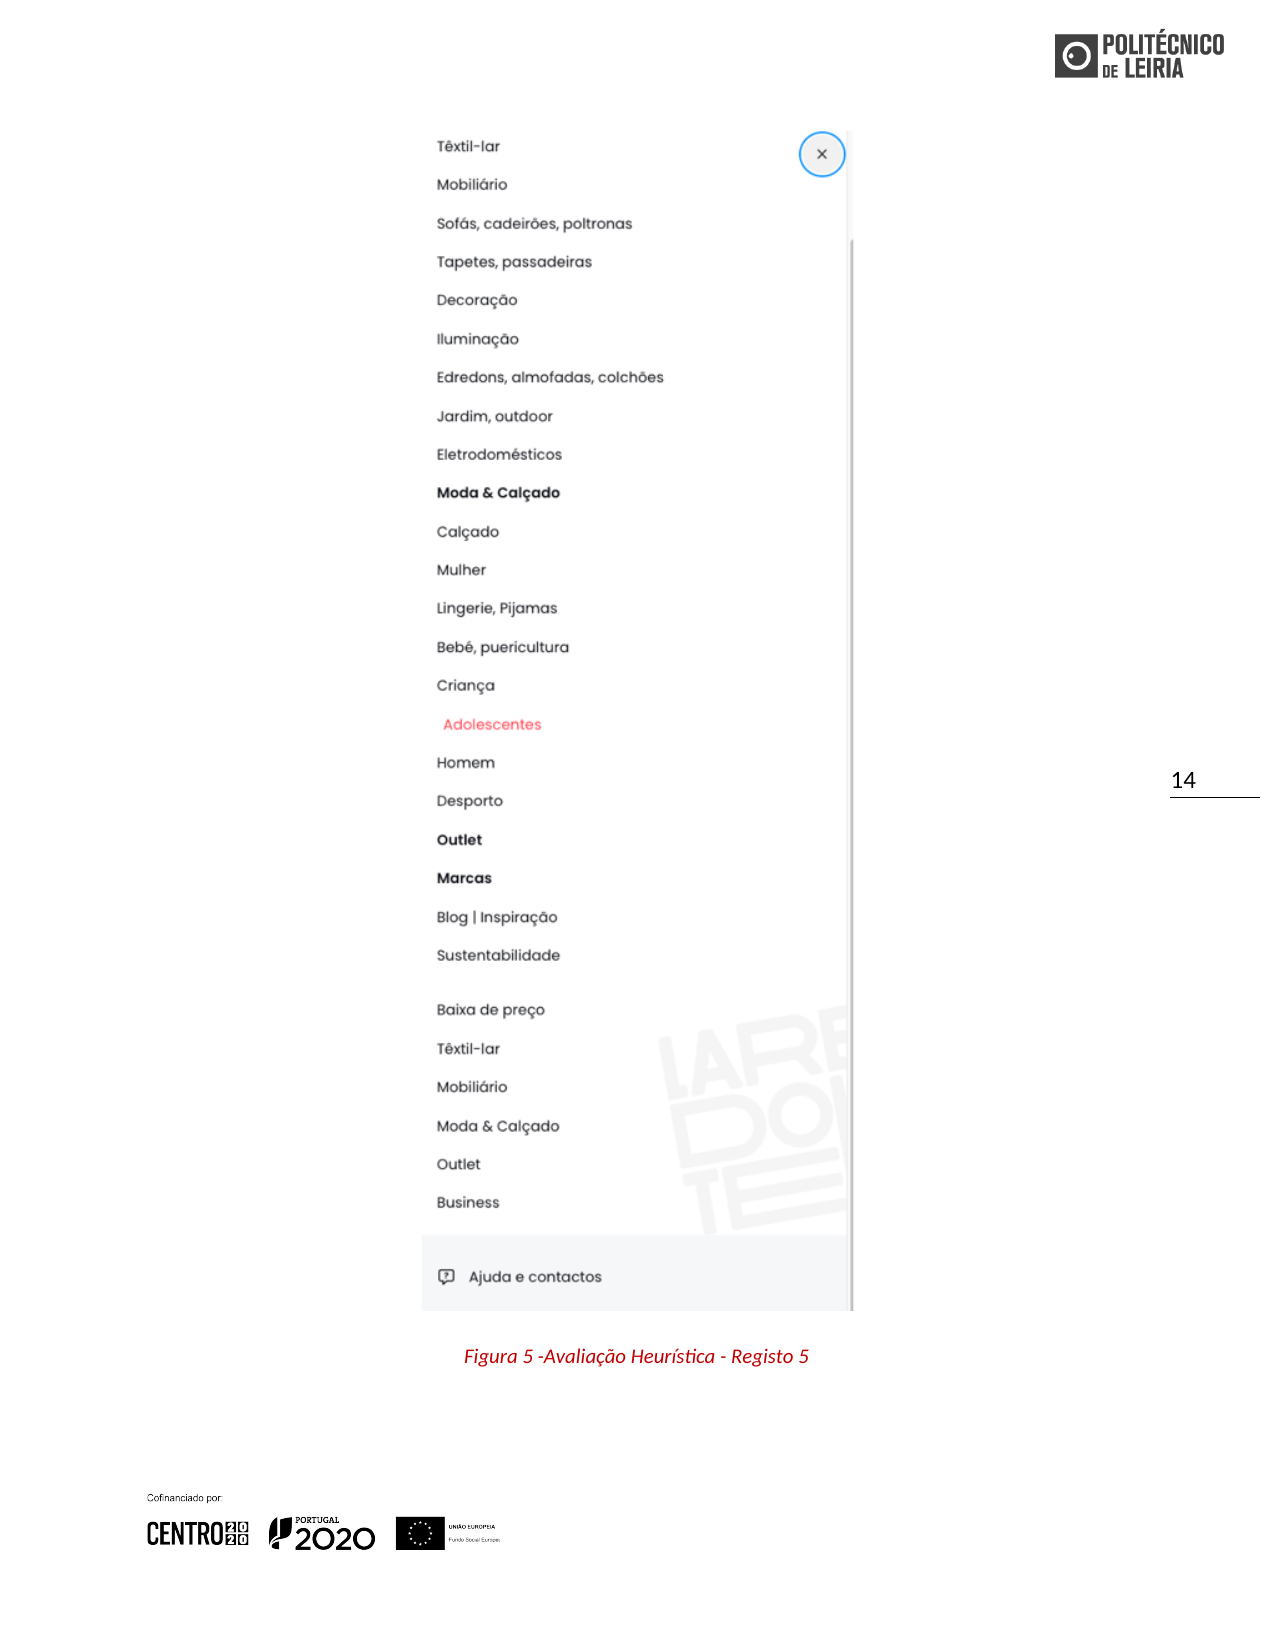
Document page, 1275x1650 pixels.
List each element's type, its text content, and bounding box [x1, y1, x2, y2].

text Figura 5 -Avaliação Heurística - Registo 5 [148, 1344, 1127, 1369]
picture [1053, 26, 1225, 80]
picture [421, 131, 854, 1311]
picture [147, 1494, 500, 1550]
